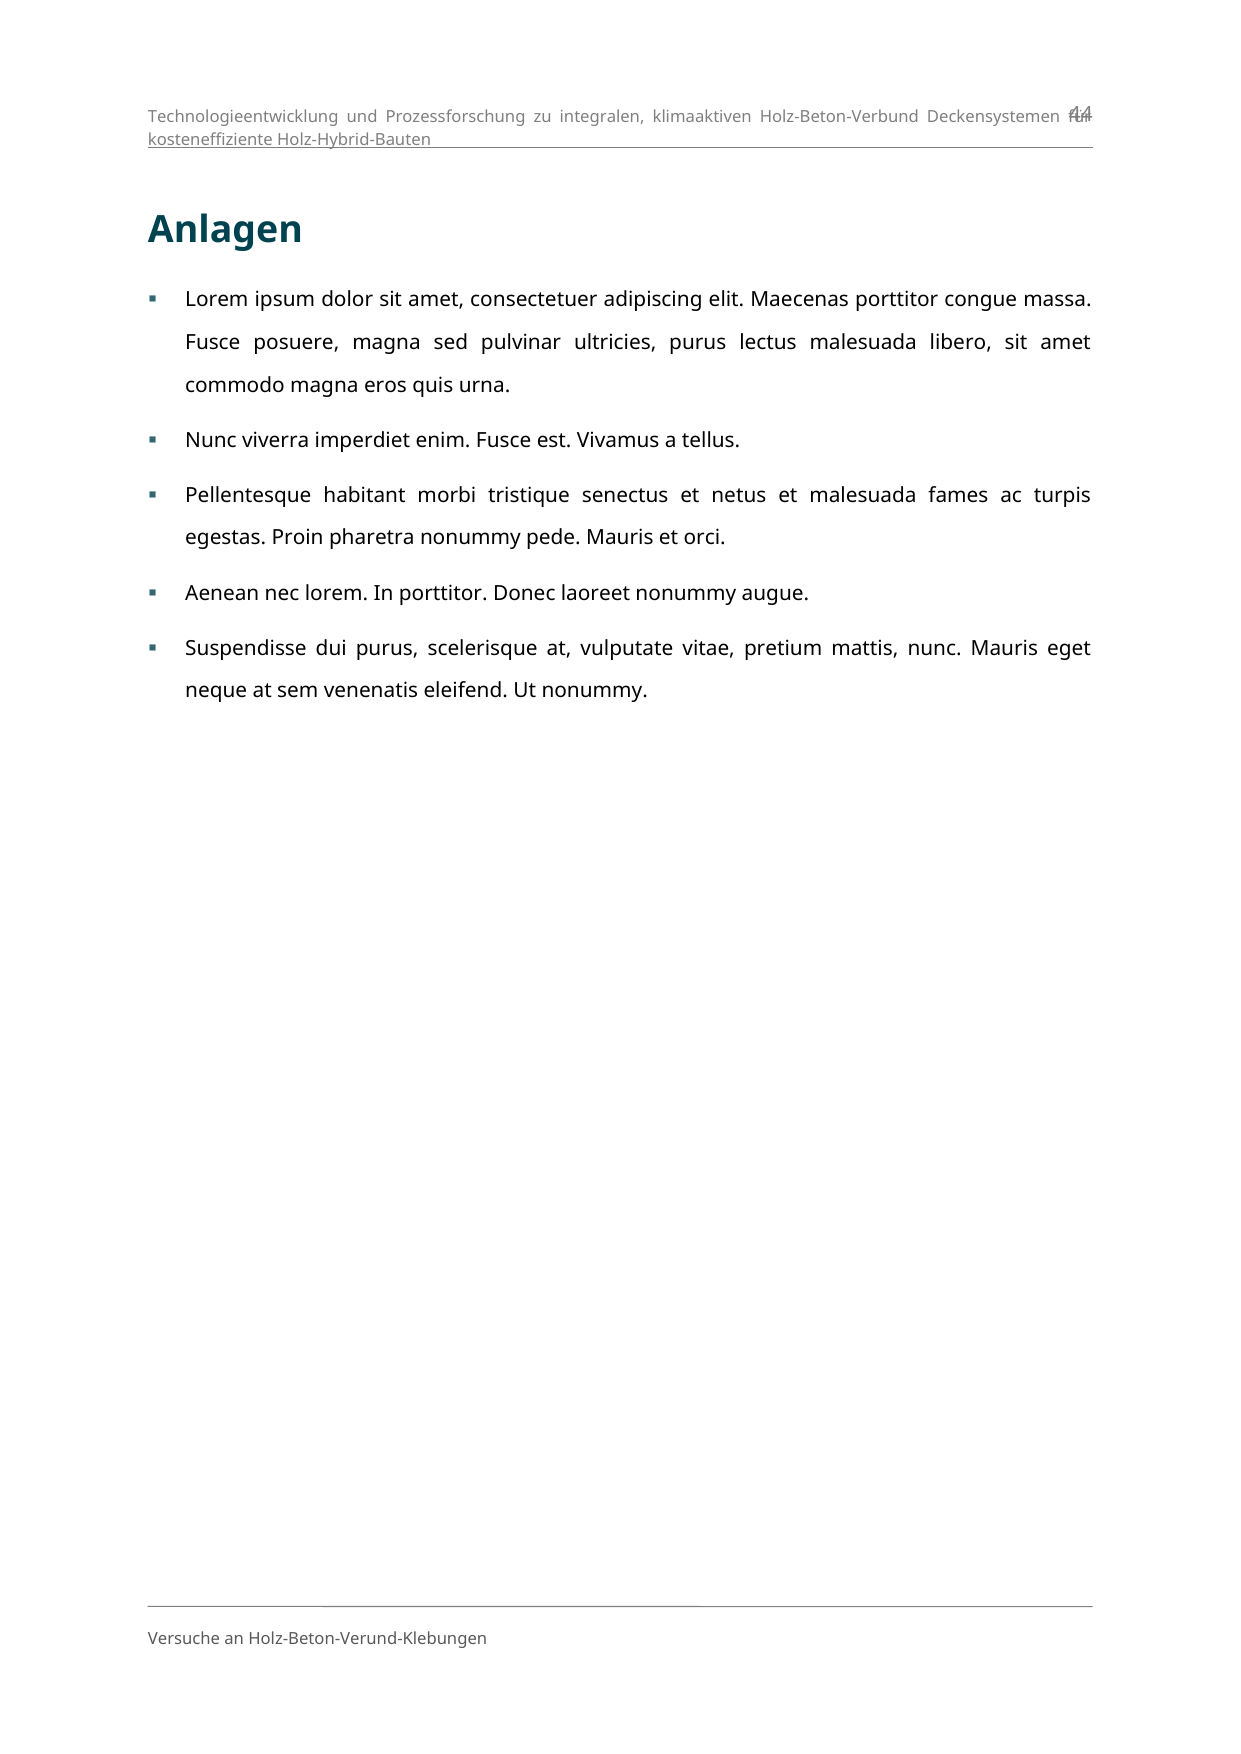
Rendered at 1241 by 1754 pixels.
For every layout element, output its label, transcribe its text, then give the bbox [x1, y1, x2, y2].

text Aenean nec lorem. In porttitor. Donec laoreet nonummy augue. [148, 578, 1092, 606]
text Lorem ipsum dolor sit amet, consectetuer adipiscing elit. Maecenas porttitor congue massa. Fusce posuere, magna sed pulvinar ultricies, purus lectus malesuada libero, sit amet commodo magna eros quis urna. [148, 284, 1092, 398]
text Nunc viverra imperdiet enim. Fusce est. Vivamus a tellus. [148, 425, 1092, 453]
text Pellentesque habitant morbi tristique senectus et netus et malesuada fames ac turpis egestas. Proin pharetra nonummy pede. Mauris et orci. [148, 480, 1092, 551]
text Suspendisse dui purus, scelerisque at, vulputate vitae, pretium mattis, nunc. Mauris eget neque at sem venenatis eleifend. Ut nonummy. [148, 633, 1092, 704]
subtitle Anlagen [148, 202, 1092, 253]
